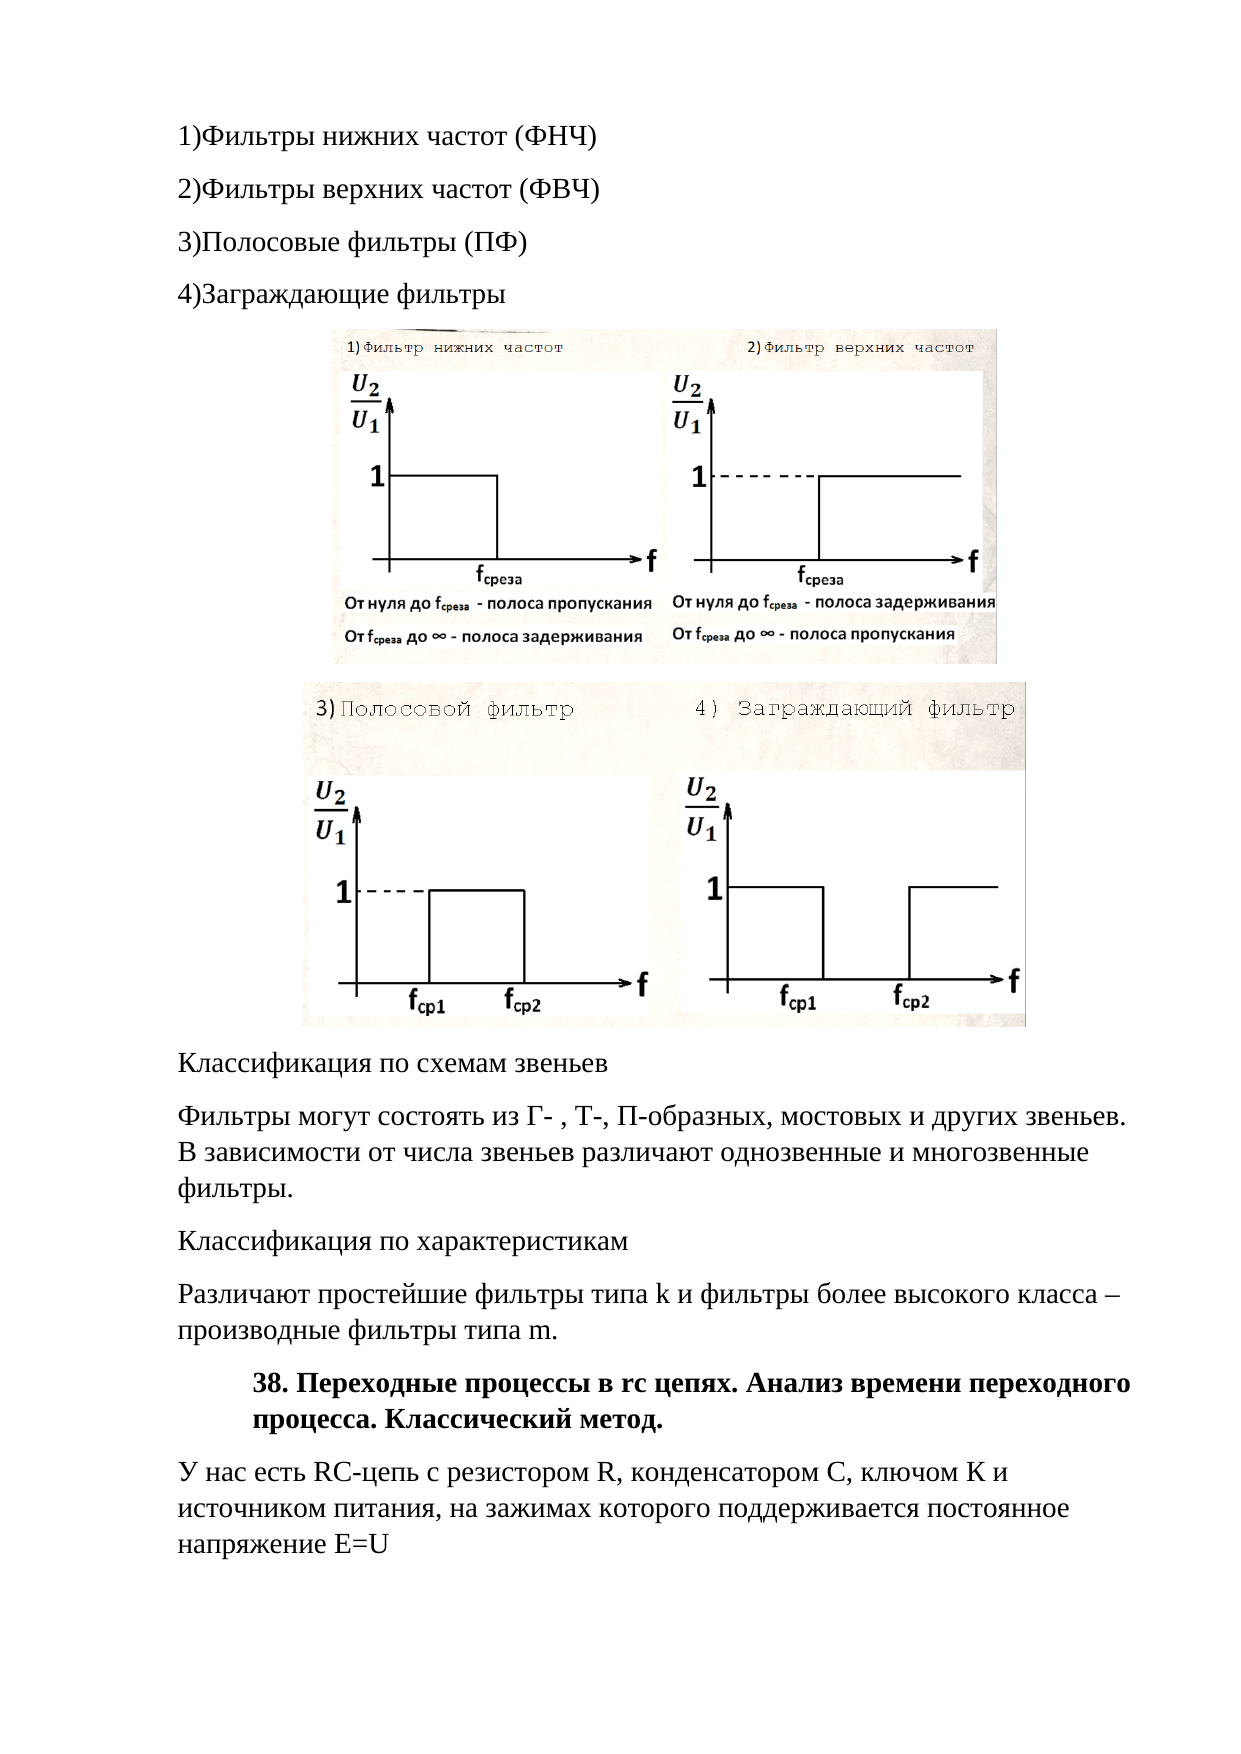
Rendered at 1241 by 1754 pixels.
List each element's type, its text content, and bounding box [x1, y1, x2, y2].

text 3)Полосовые фильтры (ПФ) [177, 224, 1152, 257]
picture [303, 682, 1026, 1027]
text 2)Фильтры верхних частот (ФВЧ) [177, 171, 1152, 204]
text Фильтры могут состоять из Г- , Т-, П-образных, мостовых и других звеньев. В зависимости от числа звеньев различают однозвенные и многозвенные фильтры. [177, 1098, 1152, 1204]
text 4)Заграждающие фильтры [177, 277, 1152, 310]
text 1)Фильтры нижних частот (ФНЧ) [177, 118, 1152, 152]
list 38. Переходные процессы в rc цепях. Анализ времени переходного процесса. Классический метод. [252, 1365, 1152, 1434]
text Классификация по схемам звеньев [177, 1045, 1152, 1079]
picture [332, 329, 997, 664]
text У нас есть RC-цепь с резистором R, конденсатором С, ключом К и источником питания, на зажимах которого поддерживается постоянное напряжение E=U [177, 1454, 1152, 1560]
text Классификация по характеристикам [177, 1223, 1152, 1257]
text Различают простейшие фильтры типа k и фильтры более высокого класса – производные фильтры типа m. [177, 1276, 1152, 1346]
